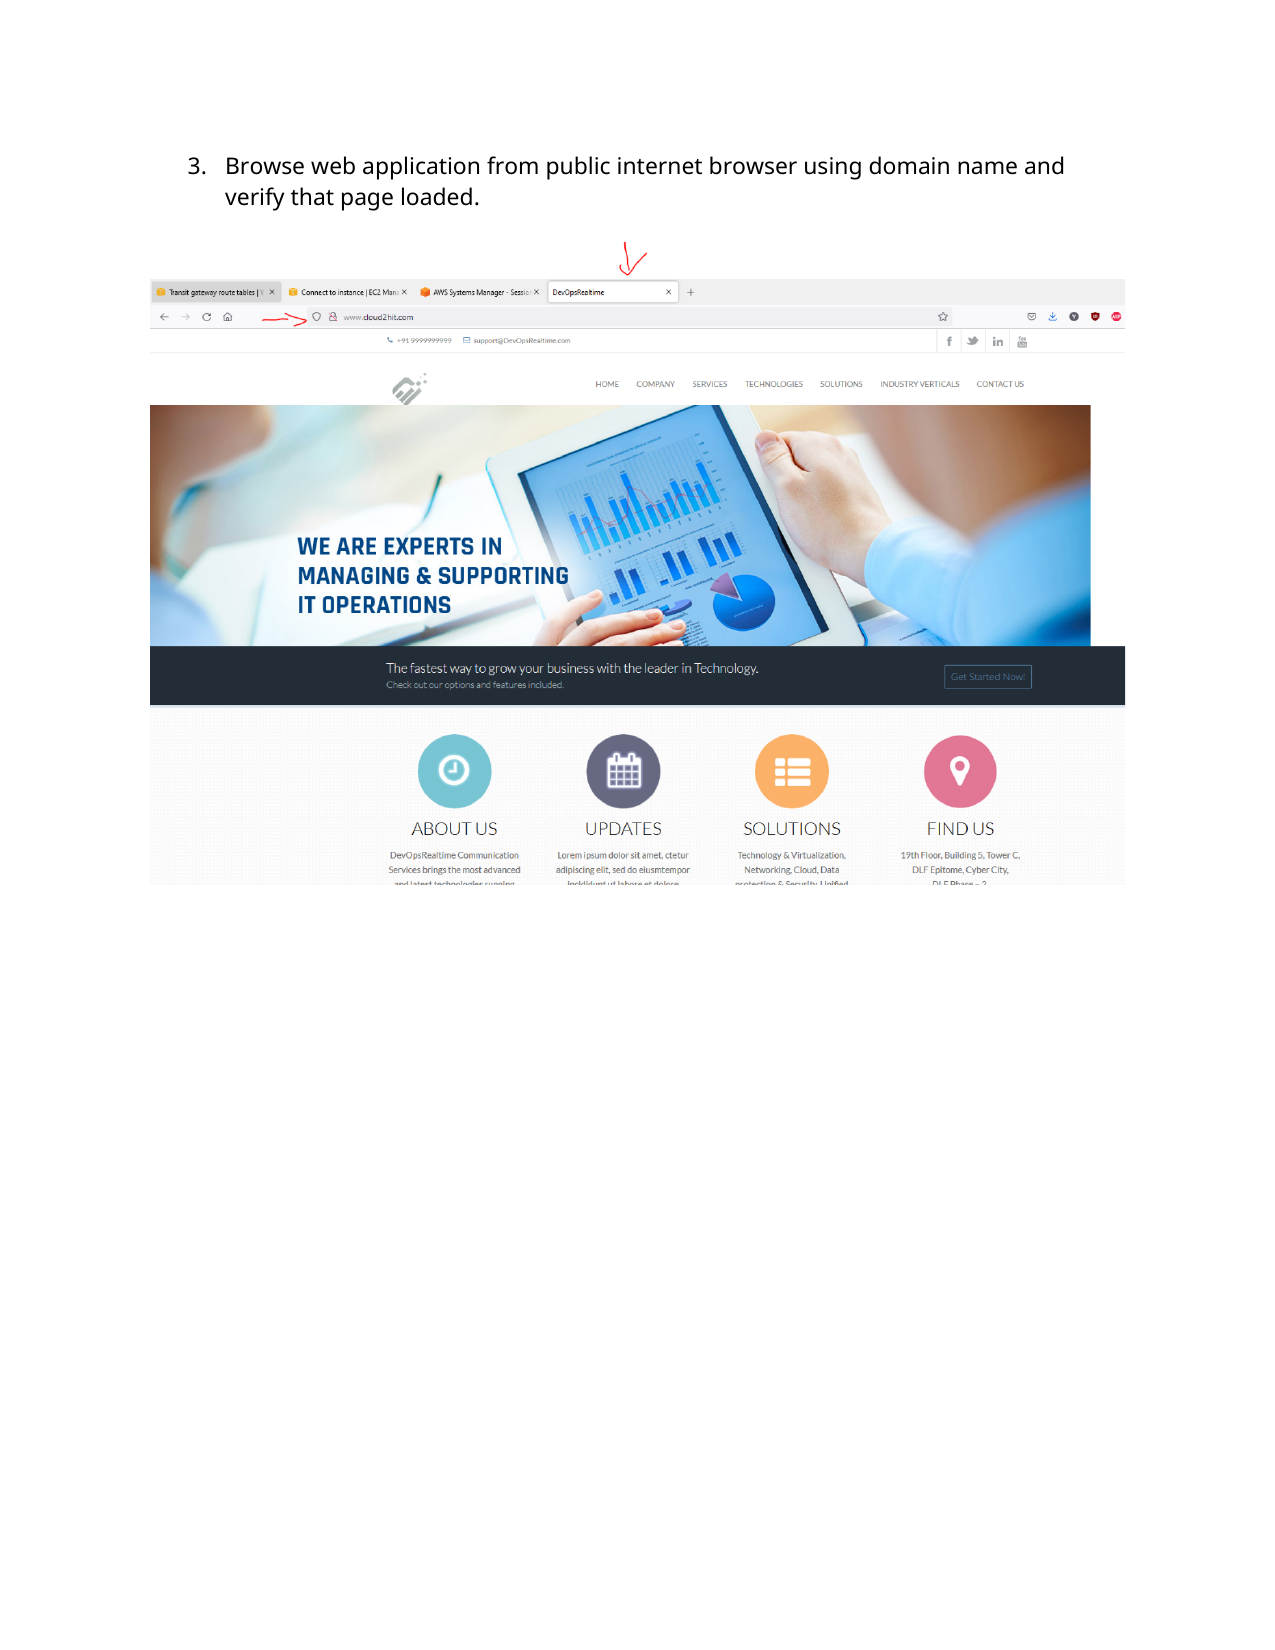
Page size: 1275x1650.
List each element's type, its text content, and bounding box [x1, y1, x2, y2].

picture [150, 241, 1125, 885]
list Browse web application from public internet browser using domain name and verify that page loaded. [187, 150, 1125, 212]
